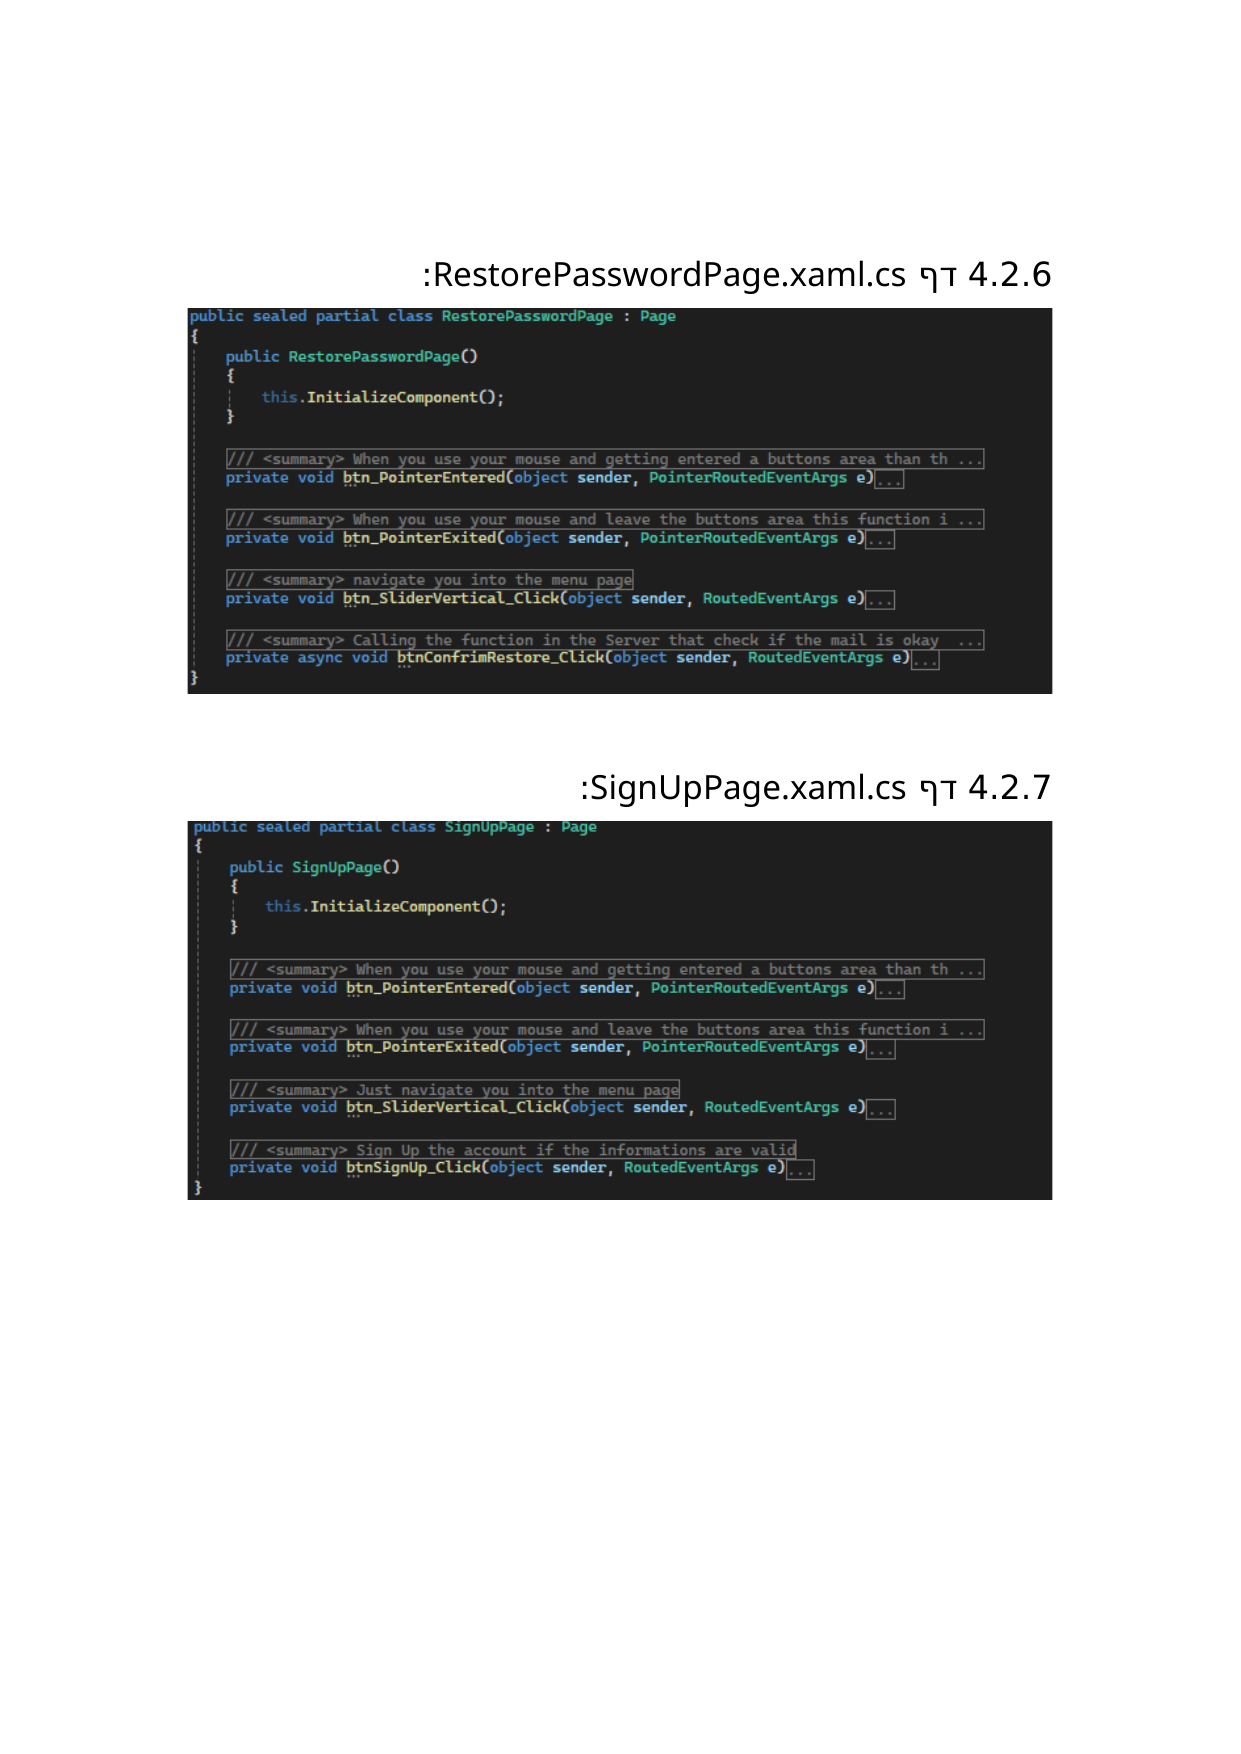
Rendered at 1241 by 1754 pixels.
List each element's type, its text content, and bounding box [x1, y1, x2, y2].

subtitle 4.2.7 דף SignUpPage.xaml.cs: [187, 764, 1053, 809]
subtitle 4.2.6 דף RestorePasswordPage.xaml.cs: [187, 251, 1053, 296]
picture [187, 308, 1053, 694]
picture [187, 821, 1053, 1200]
